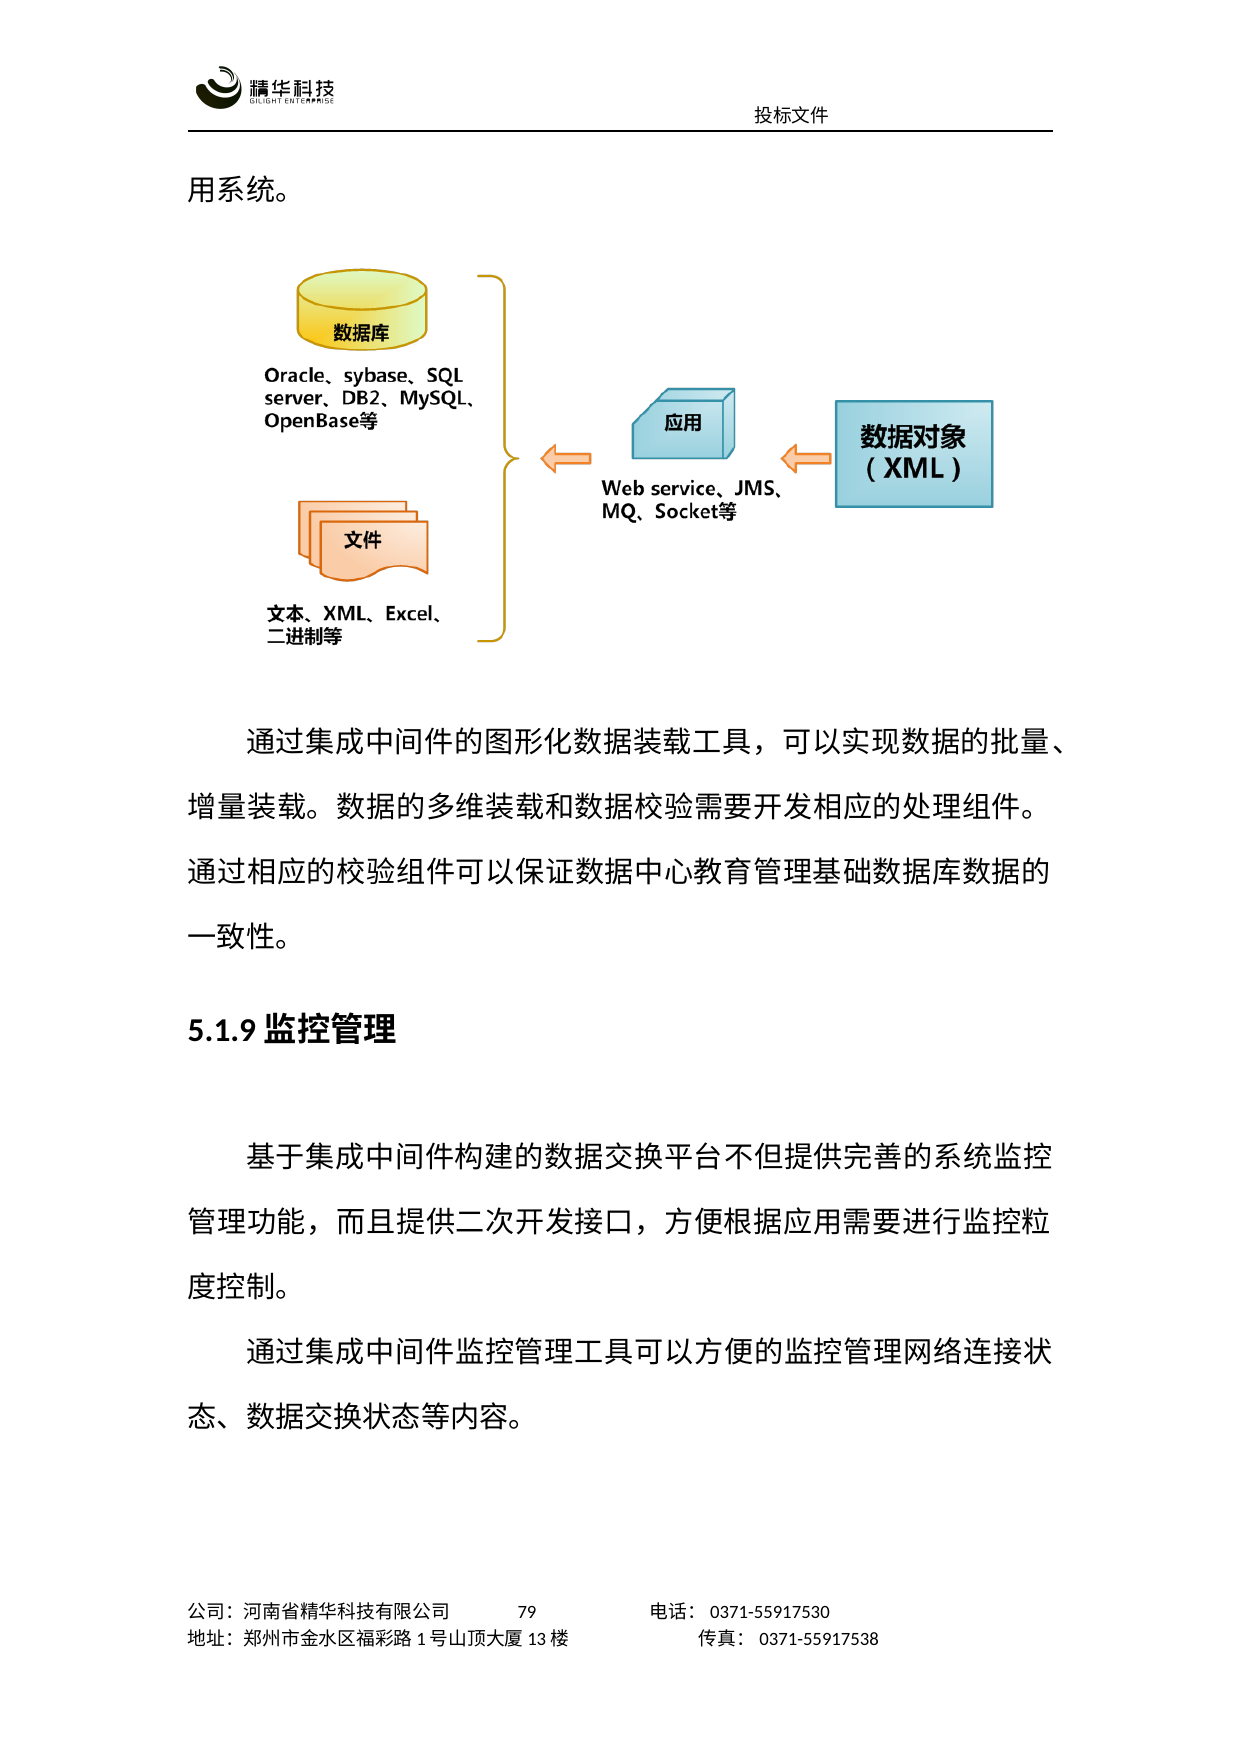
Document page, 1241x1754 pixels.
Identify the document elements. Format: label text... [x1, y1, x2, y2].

subtitle 5.1.9 监控管理 [187, 994, 1053, 1059]
text 通过集成中间件的图形化数据装载工具，可以实现数据的批量、增量装载。数据的多维装载和数据校验需要开发相应的处理组件。通过相应的校验组件可以保证数据中心教育管理基础数据库数据的一致性。 [187, 707, 1053, 967]
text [187, 155, 1053, 220]
picture [187, 220, 997, 697]
text 基于集成中间件构建的数据交换平台不但提供完善的系统监控管理功能，而且提供二次开发接口，方便根据应用需要进行监控粒度控制。 [187, 1122, 1053, 1317]
text 通过集成中间件监控管理工具可以方便的监控管理网络连接状态、数据交换状态等内容。 [187, 1317, 1053, 1447]
